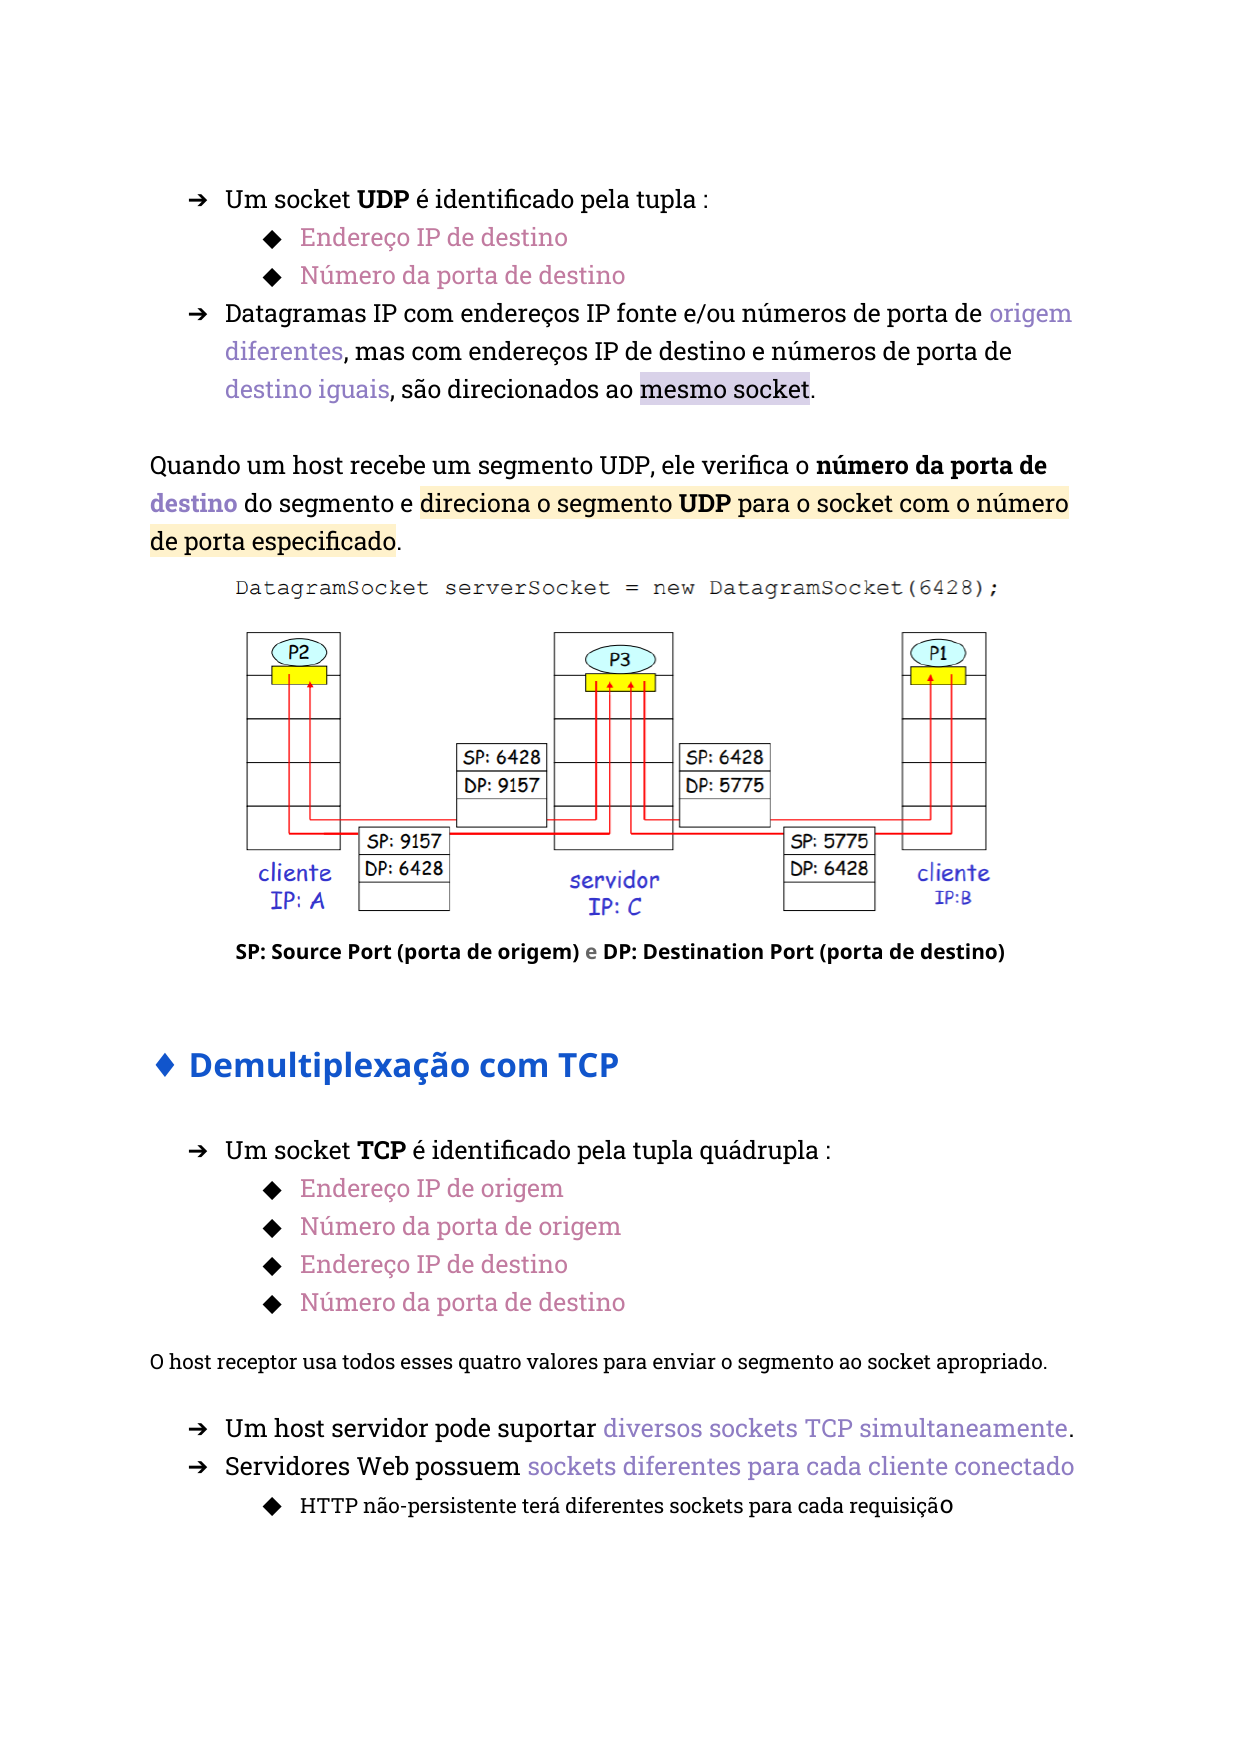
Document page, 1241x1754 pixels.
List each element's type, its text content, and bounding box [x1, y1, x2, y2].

list HTTP não-persistente terá diferentes sockets para cada requisição [262, 1487, 1090, 1520]
text O host receptor usa todos esses quatro valores para enviar o segmento ao socket apropriado. [150, 1348, 1090, 1375]
text Quando um host recebe um segmento UDP, ele verifica o número da porta de destino do segmento e direciona o segmento UDP para o socket com o número de porta especificado. [150, 448, 1090, 557]
picture [224, 561, 1017, 933]
list Número da porta de destino [262, 258, 1090, 291]
list Um socket UDP é identificado pela tupla : [187, 182, 1090, 216]
list Endereço IP de destino [262, 220, 1090, 253]
list Datagramas IP com endereços IP fonte e/ou números de porta de origem diferentes, mas com endereços IP de destino e números de porta de destino iguais, são direcionados ao mesmo socket. [187, 296, 1090, 405]
list Número da porta de origem [262, 1209, 1090, 1242]
list Endereço IP de destino [262, 1247, 1090, 1280]
text SP: Source Port (porta de origem) e DP: Destination Port (porta de destino) [150, 937, 1090, 966]
list Um socket TCP é identificado pela tupla quádrupla : [187, 1133, 1090, 1166]
list Número da porta de destino [262, 1285, 1090, 1318]
subtitle ♦ Demultiplexação com TCP [150, 1041, 1090, 1087]
list Um host servidor pode suportar diversos sockets TCP simultaneamente. [187, 1411, 1090, 1444]
list Endereço IP de origem [262, 1171, 1090, 1204]
list Servidores Web possuem sockets diferentes para cada cliente conectado [187, 1449, 1090, 1482]
